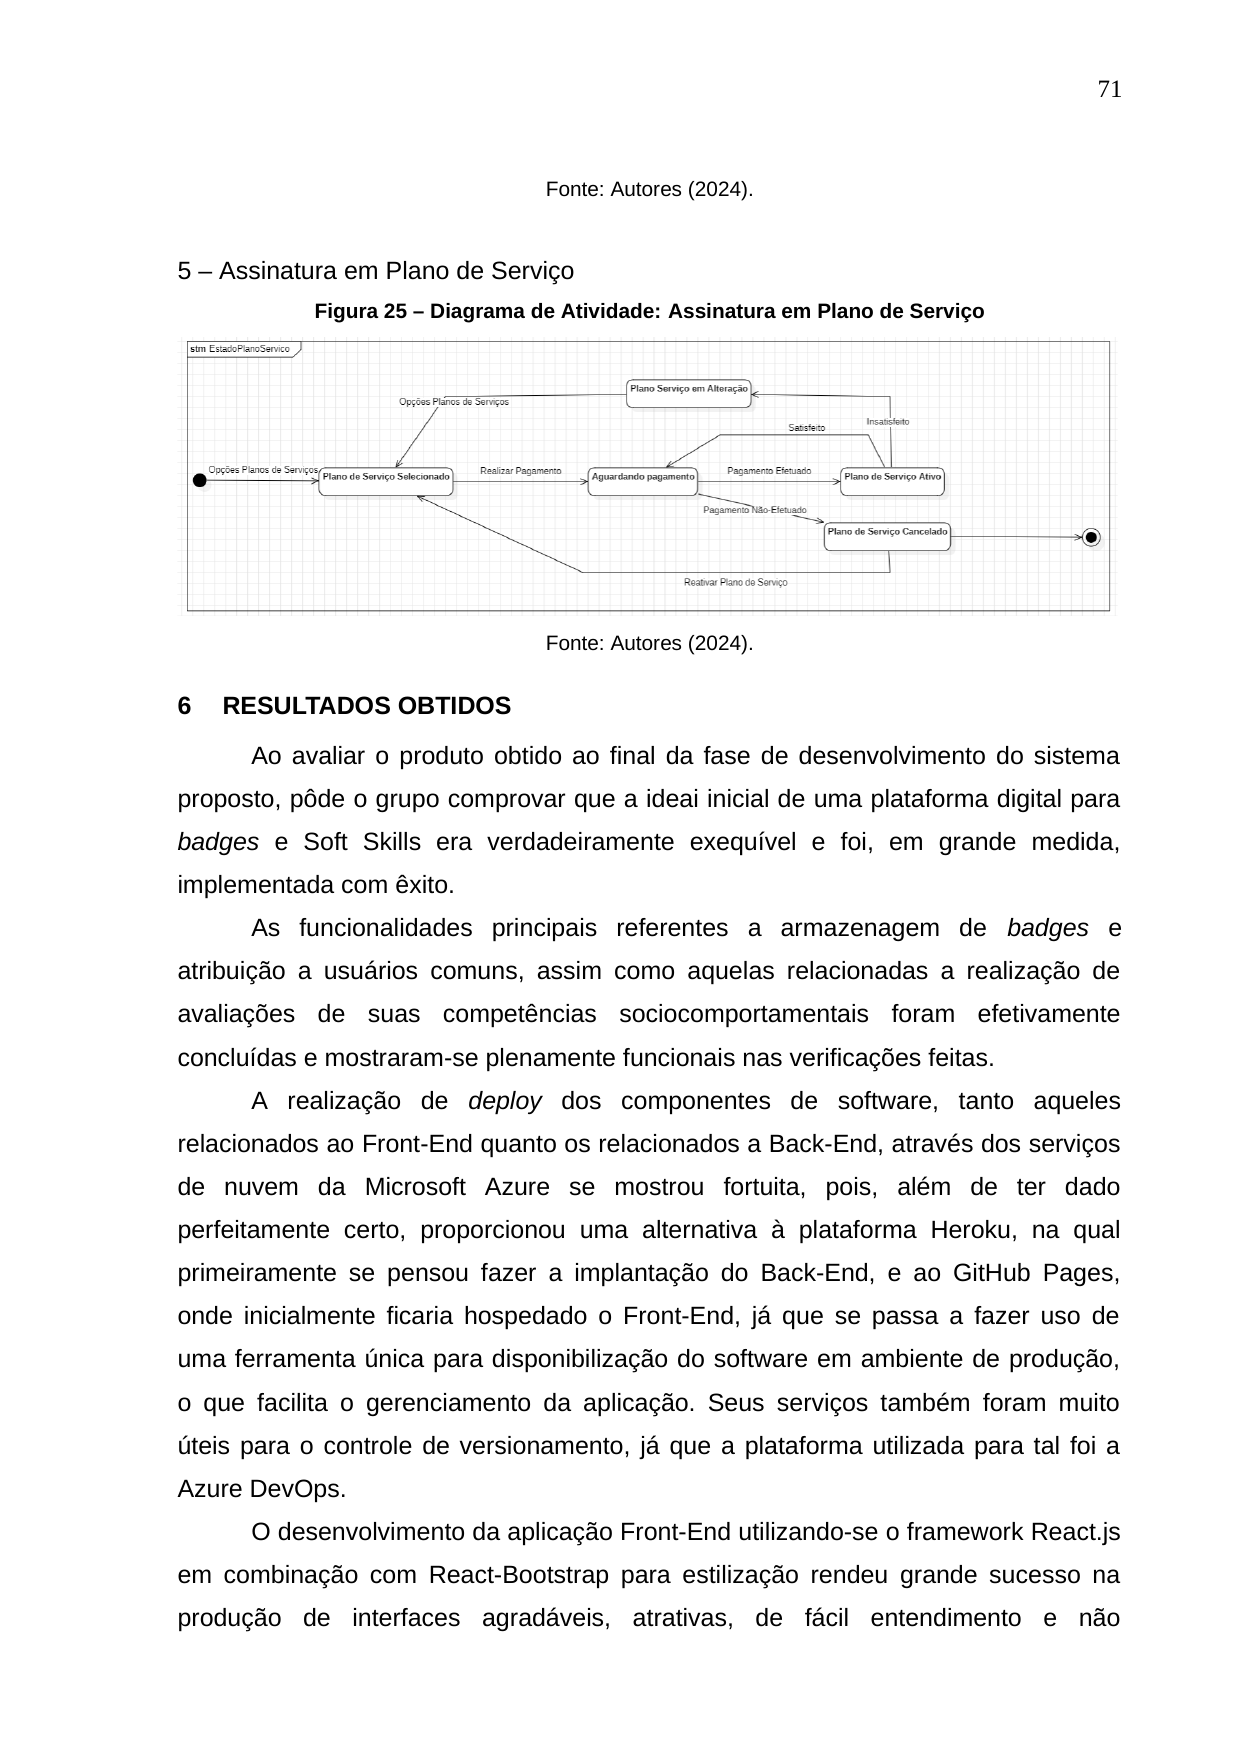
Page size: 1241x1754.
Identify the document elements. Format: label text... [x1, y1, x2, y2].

text Ao avaliar o produto obtido ao final da fase de desenvolvimento do sistema proposto, pôde o grupo comprovar que a ideai inicial de uma plataforma digital para badges e Soft Skills era verdadeiramente exequível e foi, em grande medida, implementada com êxito. [177, 741, 1122, 899]
text As funcionalidades principais referentes a armazenagem de badges e atribuição a usuários comuns, assim como aquelas relacionadas a realização de avaliações de suas competências sociocomportamentais foram efetivamente concluídas e mostraram-se plenamente funcionais nas verificações feitas. [177, 913, 1122, 1071]
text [177, 1517, 1122, 1632]
subtitle RESULTADOS OBTIDOS [177, 691, 1122, 720]
picture [177, 337, 1118, 616]
text 5 – Assinatura em Plano de Serviço [177, 256, 1122, 285]
text Fonte: Autores (2024). [177, 630, 1122, 654]
text Fonte: Autores (2024). [177, 177, 1122, 201]
text A realização de deploy dos componentes de software, tanto aqueles relacionados ao Front-End quanto os relacionados a Back-End, através dos serviços de nuvem da Microsoft Azure se mostrou fortuita, pois, além de ter dado perfeitamente certo, proporcionou uma alternativa à plataforma Heroku, na qual primeiramente se pensou fazer a implantação do Back-End, e ao GitHub Pages, onde inicialmente ficaria hospedado o Front-End, já que se passa a fazer uso de uma ferramenta única para disponibilização do software em ambiente de produção, o que facilita o gerenciamento da aplicação. Seus serviços também foram muito úteis para o controle de versionamento, já que a plataforma utilizada para tal foi a Azure DevOps. [177, 1086, 1122, 1503]
text Figura 25 – Diagrama de Atividade: Assinatura em Plano de Serviço [177, 299, 1122, 323]
